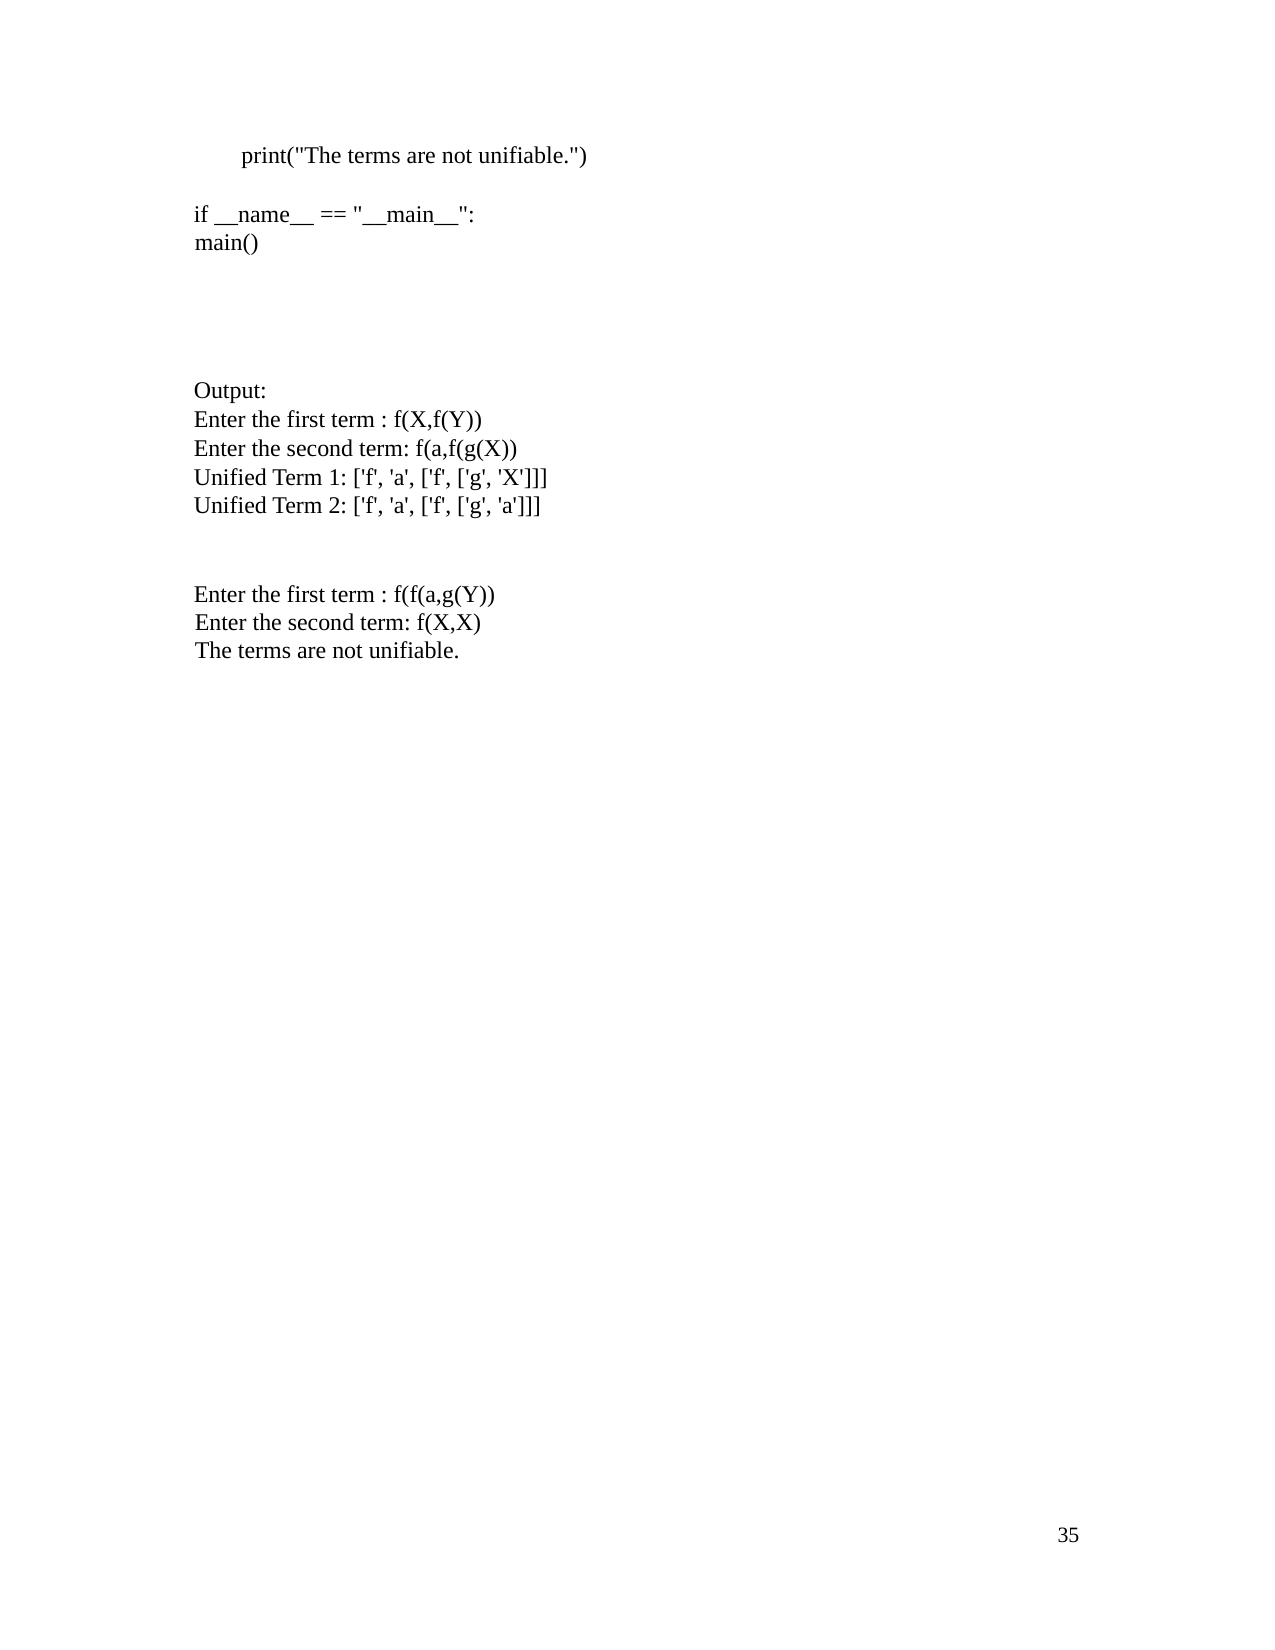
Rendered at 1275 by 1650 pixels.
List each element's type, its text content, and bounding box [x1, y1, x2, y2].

text Unified Term 2: ['f', 'a', ['f', ['g', 'a']]] [193, 491, 1076, 519]
text Unified Term 1: ['f', 'a', ['f', ['g', 'X']]] [193, 463, 1076, 490]
text Output: [193, 376, 1076, 404]
text Enter the second term: f(a,f(g(X)) [193, 434, 1076, 461]
text print("The terms are not unifiable.") [193, 141, 1076, 169]
text Enter the first term : f(X,f(Y)) [193, 405, 1076, 432]
text if __name__ == "__main__": main() [193, 200, 539, 256]
text Enter the first term : f(f(a,g(Y)) Enter the second term: f(X,X) The terms are not unifiable. [193, 580, 518, 664]
